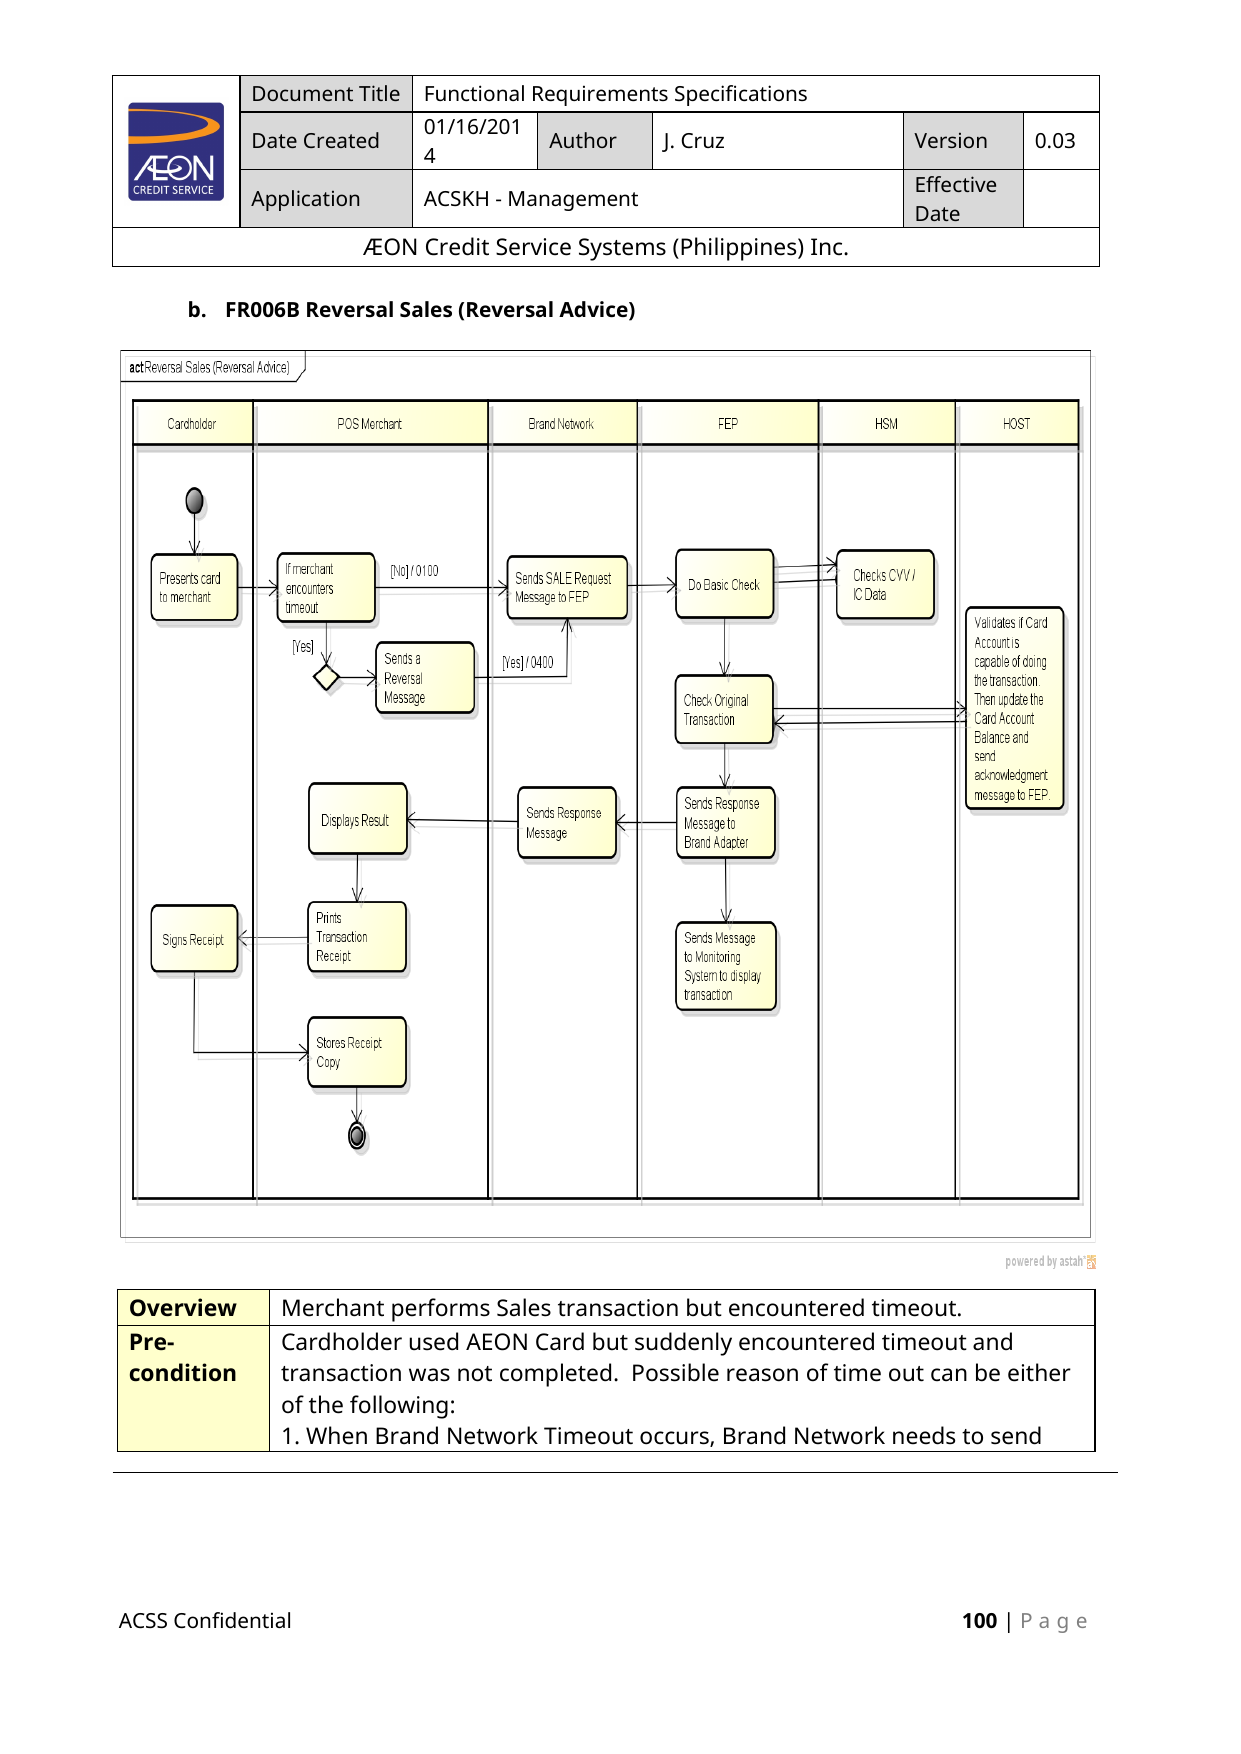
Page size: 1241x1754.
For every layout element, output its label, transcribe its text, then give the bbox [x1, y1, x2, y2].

table_header Merchant performs Sales transaction but encountered timeout. [270, 1290, 1094, 1325]
table_header Overview [118, 1290, 269, 1325]
list FR006B Reversal Sales (Reversal Advice) [187, 295, 1099, 323]
picture [123, 97, 229, 206]
picture [112, 337, 1099, 1273]
table_cell Pre-condition [118, 1326, 269, 1451]
